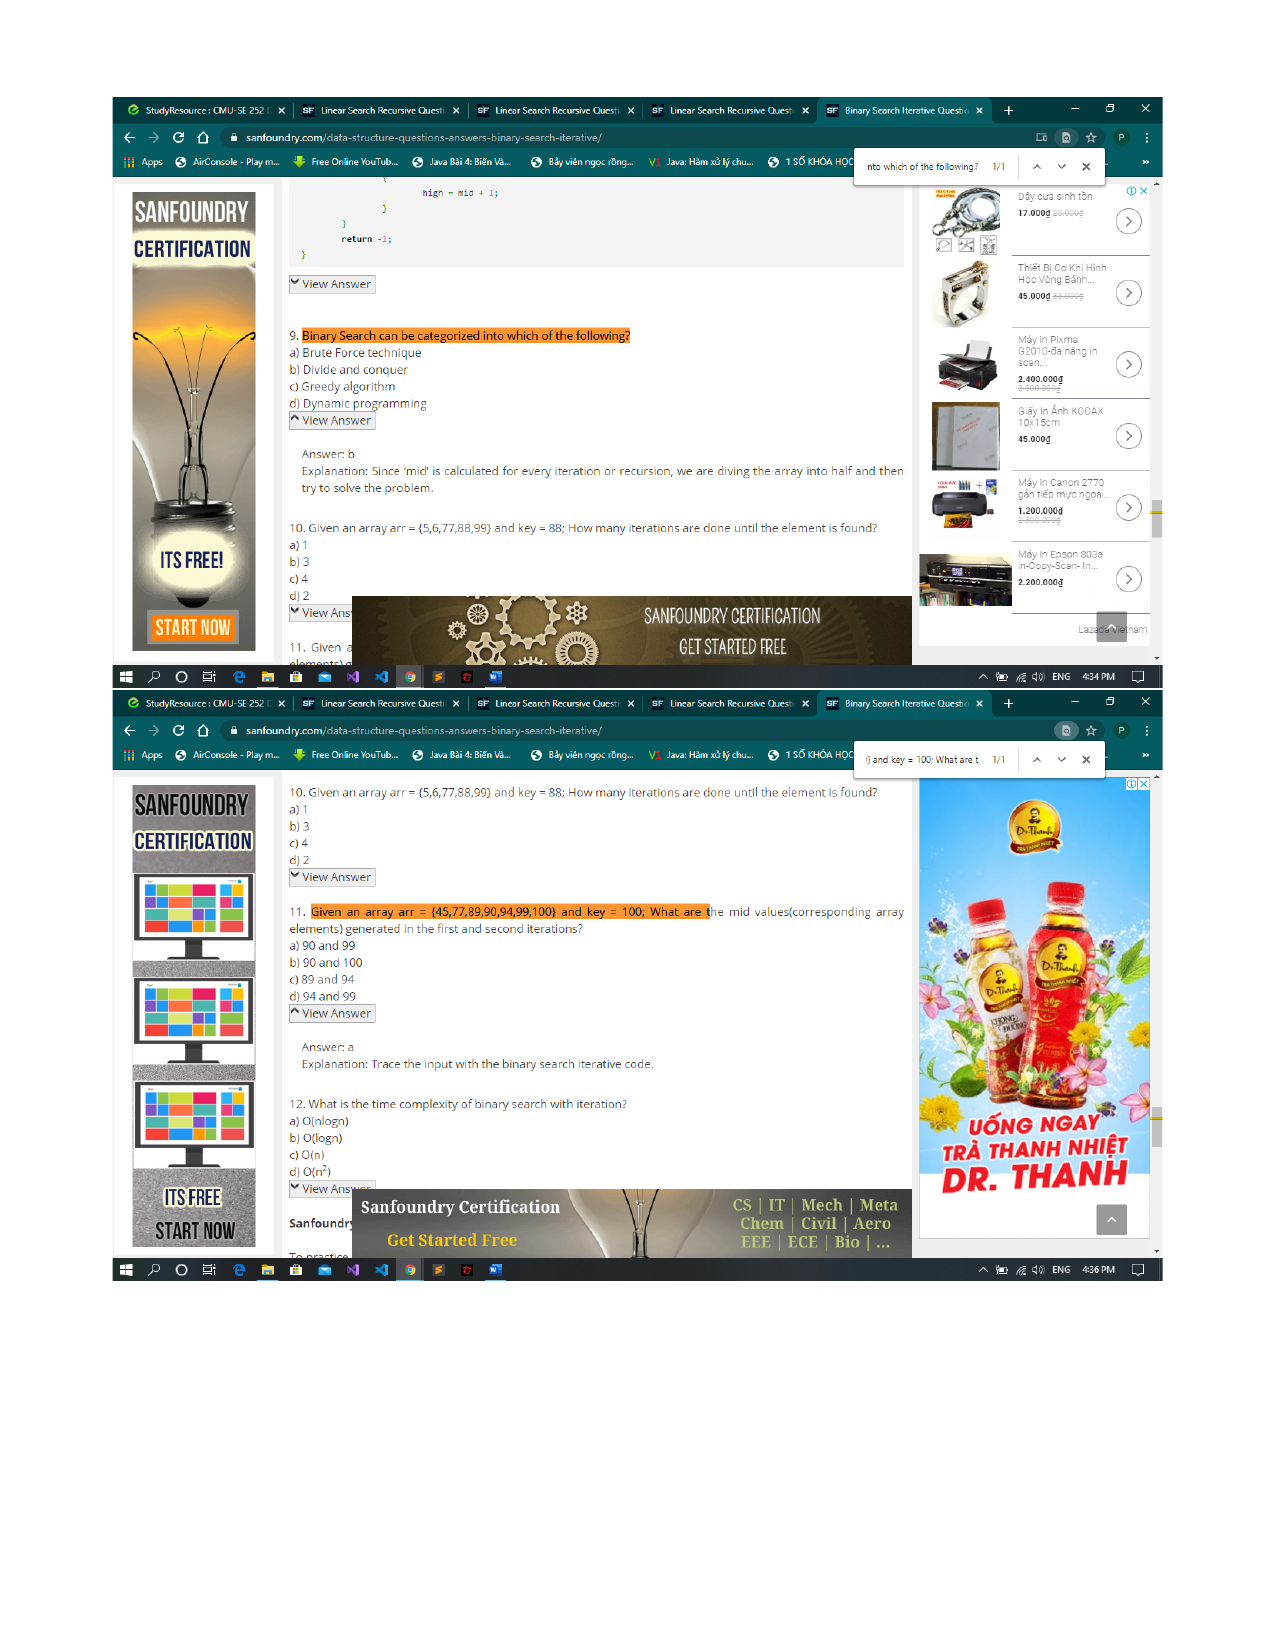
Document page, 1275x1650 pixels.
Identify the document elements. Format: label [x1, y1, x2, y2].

picture [112, 97, 1163, 688]
picture [112, 690, 1163, 1281]
